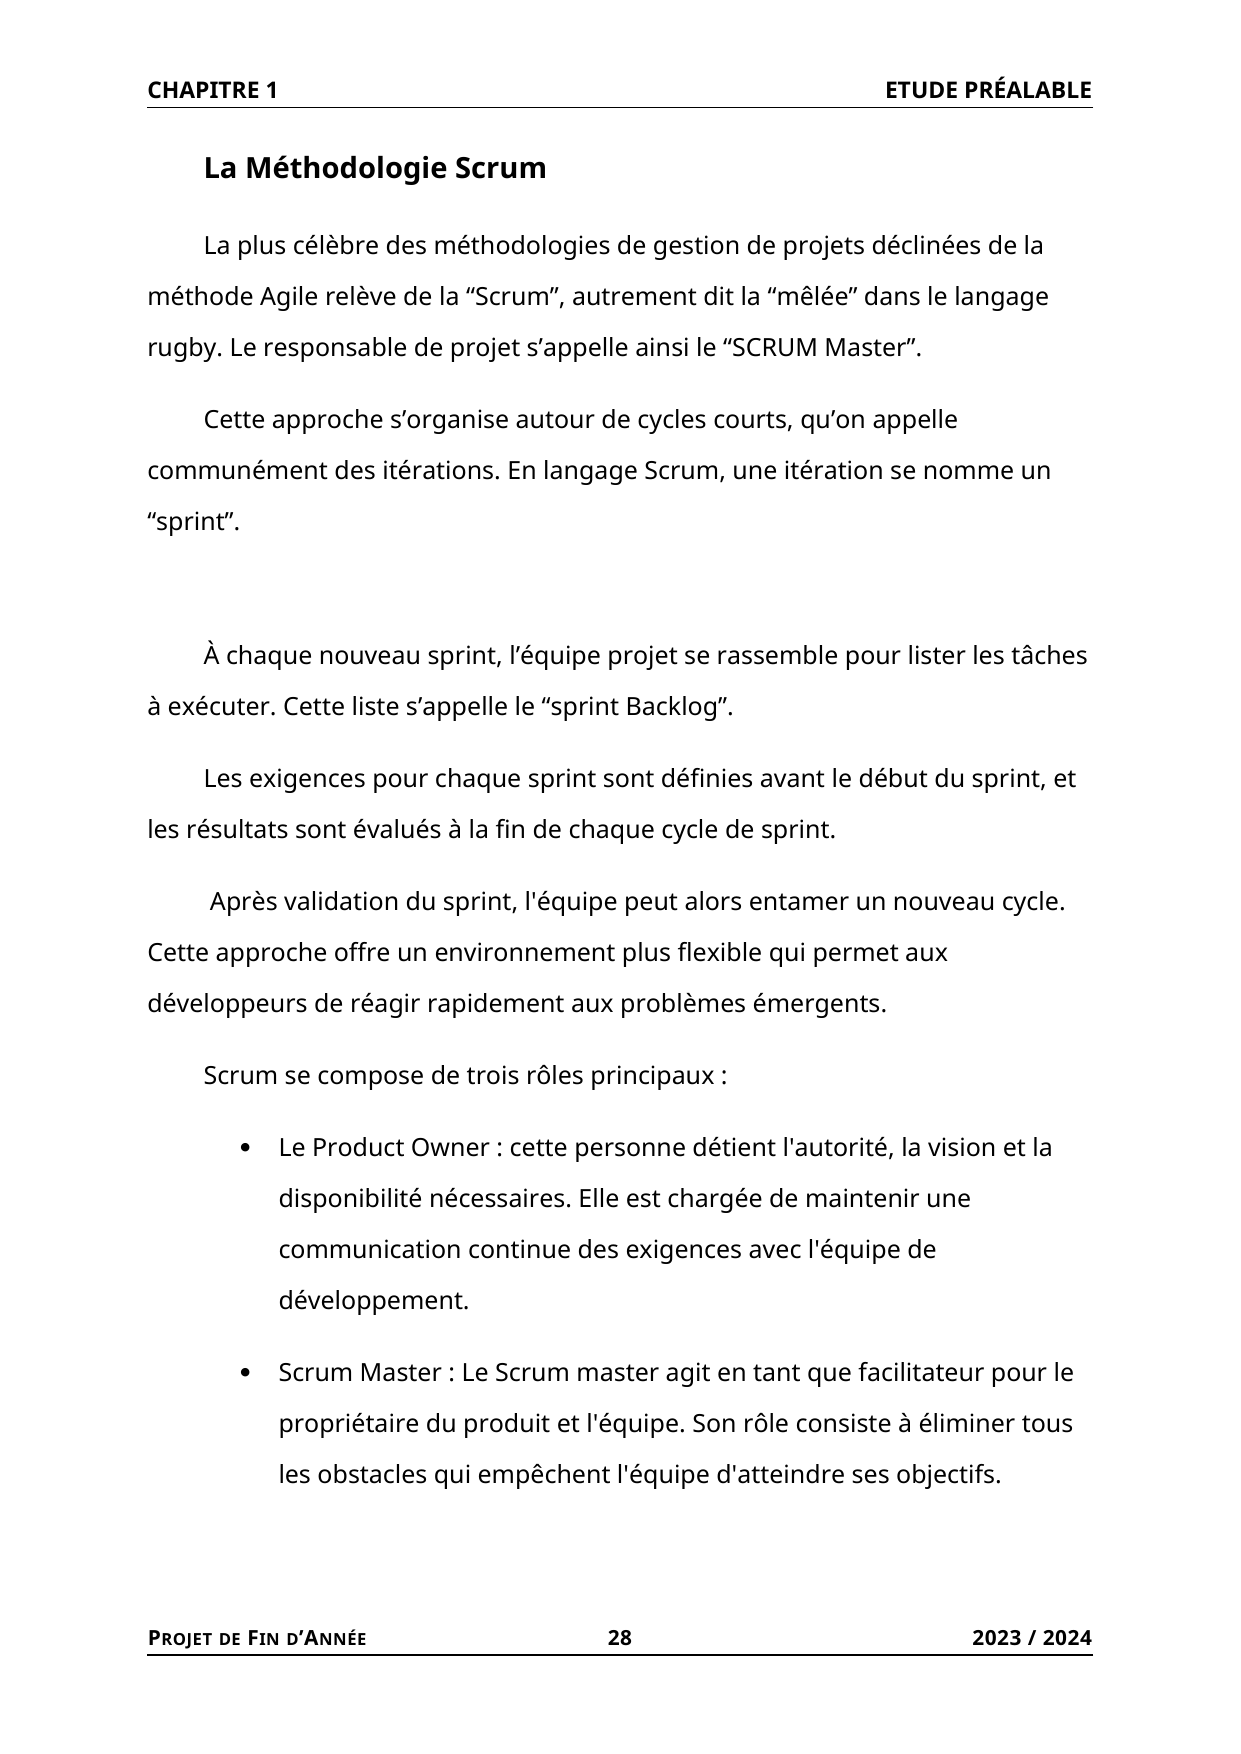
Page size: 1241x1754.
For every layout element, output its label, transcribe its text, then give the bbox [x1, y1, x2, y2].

text Cette approche s’organise autour de cycles courts, qu’on appelle communément des itérations. En langage Scrum, une itération se nomme un “sprint”. [147, 401, 1093, 537]
list Scrum Master : Le Scrum master agit en tant que facilitateur pour le propriétaire du produit et l'équipe. Son rôle consiste à éliminer tous les obstacles qui empêchent l'équipe d'atteindre ses objectifs. [241, 1355, 1093, 1491]
list Le Product Owner : cette personne détient l'autorité, la vision et la disponibilité nécessaires. Elle est chargée de maintenir une communication continue des exigences avec l'équipe de développement. [241, 1130, 1093, 1317]
text Scrum se compose de trois rôles principaux : [147, 1058, 1093, 1092]
text La plus célèbre des méthodologies de gestion de projets déclinées de la méthode Agile relève de la “Scrum”, autrement dit la “mêlée” dans le langage rugby. Le responsable de projet s’appelle ainsi le “SCRUM Master”. [147, 227, 1093, 363]
text À chaque nouveau sprint, l’équipe projet se rassemble pour lister les tâches à exécuter. Cette liste s’appelle le “sprint Backlog”. [147, 638, 1093, 723]
text La Méthodologie Scrum [147, 147, 1093, 187]
text Les exigences pour chaque sprint sont définies avant le début du sprint, et les résultats sont évalués à la fin de chaque cycle de sprint. [147, 761, 1093, 846]
text Après validation du sprint, l'équipe peut alors entamer un nouveau cycle. Cette approche offre un environnement plus flexible qui permet aux développeurs de réagir rapidement aux problèmes émergents. [147, 884, 1093, 1020]
